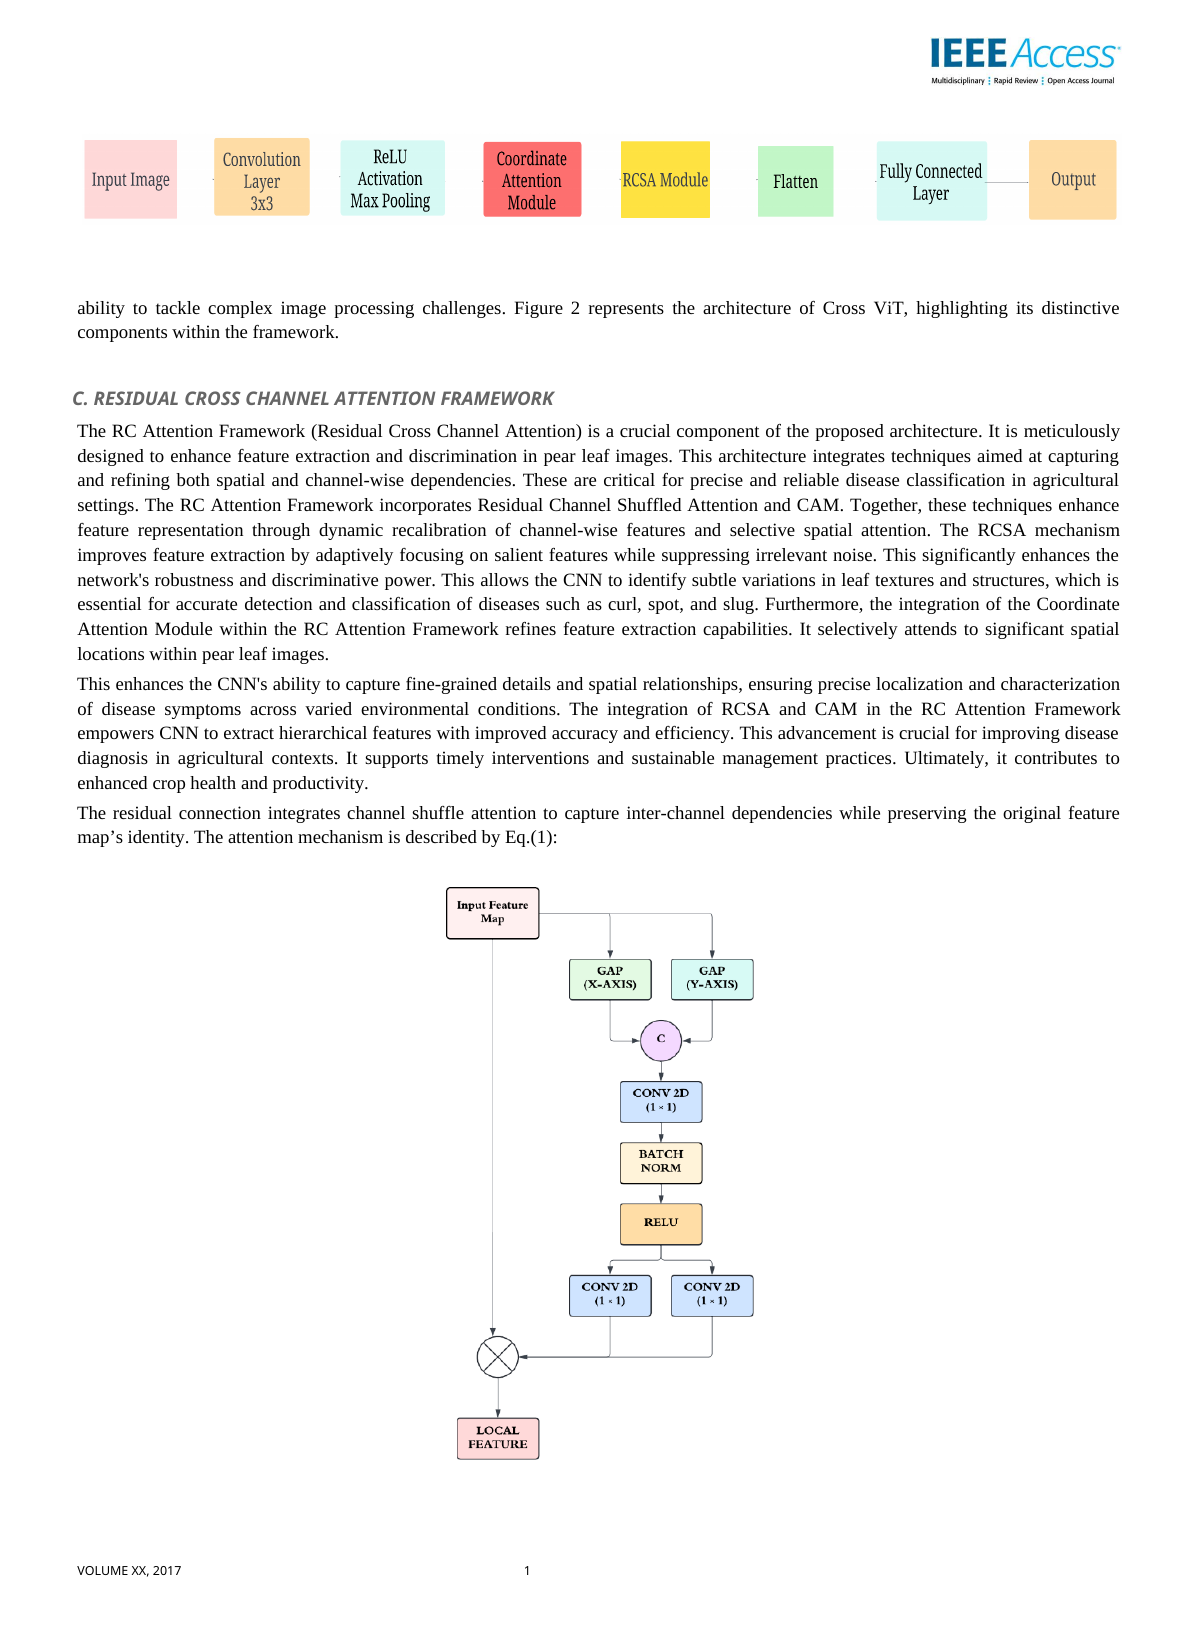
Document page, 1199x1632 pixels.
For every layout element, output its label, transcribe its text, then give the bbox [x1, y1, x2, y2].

picture [426, 867, 773, 1479]
text C. RESIDUAL CROSS CHANNEL ATTENTION FRAMEWORK [62, 385, 1122, 411]
text This enhances the CNN's ability to capture fine-grained details and spatial relationships, ensuring precise localization and characterization of disease symptoms across varied environmental conditions. The integration of RCSA and CAM in the RC Attention Framework empowers CNN to extract hierarchical features with improved accuracy and efficiency. This advancement is crucial for improving disease diagnosis in agricultural contexts. It supports timely interventions and sustainable management practices. Ultimately, it contributes to enhanced crop health and productivity. [77, 673, 1122, 793]
picture [81, 133, 1122, 225]
text The RC Attention Framework (Residual Cross Channel Attention) is a crucial component of the proposed architecture. It is meticulously designed to enhance feature extraction and discrimination in pear leaf images. This architecture integrates techniques aimed at capturing and refining both spatial and channel-wise dependencies. These are critical for precise and reliable disease classification in agricultural settings. The RC Attention Framework incorporates Residual Channel Shuffled Attention and CAM. Together, these techniques enhance feature representation through dynamic recalibration of channel-wise features and selective spatial attention. The RCSA mechanism improves feature extraction by adaptively focusing on salient features while suppressing irrelevant noise. This significantly enhances the network's robustness and discriminative power. This allows the CNN to identify subtle variations in leaf textures and structures, which is essential for accurate detection and classification of diseases such as curl, spot, and slug. Furthermore, the integration of the Coordinate Attention Module within the RC Attention Framework refines feature extraction capabilities. It selectively attends to significant spatial locations within pear leaf images. [77, 420, 1122, 664]
picture [930, 37, 1122, 86]
text The residual connection integrates channel shuffle attention to capture inter-channel dependencies while preserving the original feature map’s identity. The attention mechanism is described by Eq.(1): [77, 802, 1122, 848]
